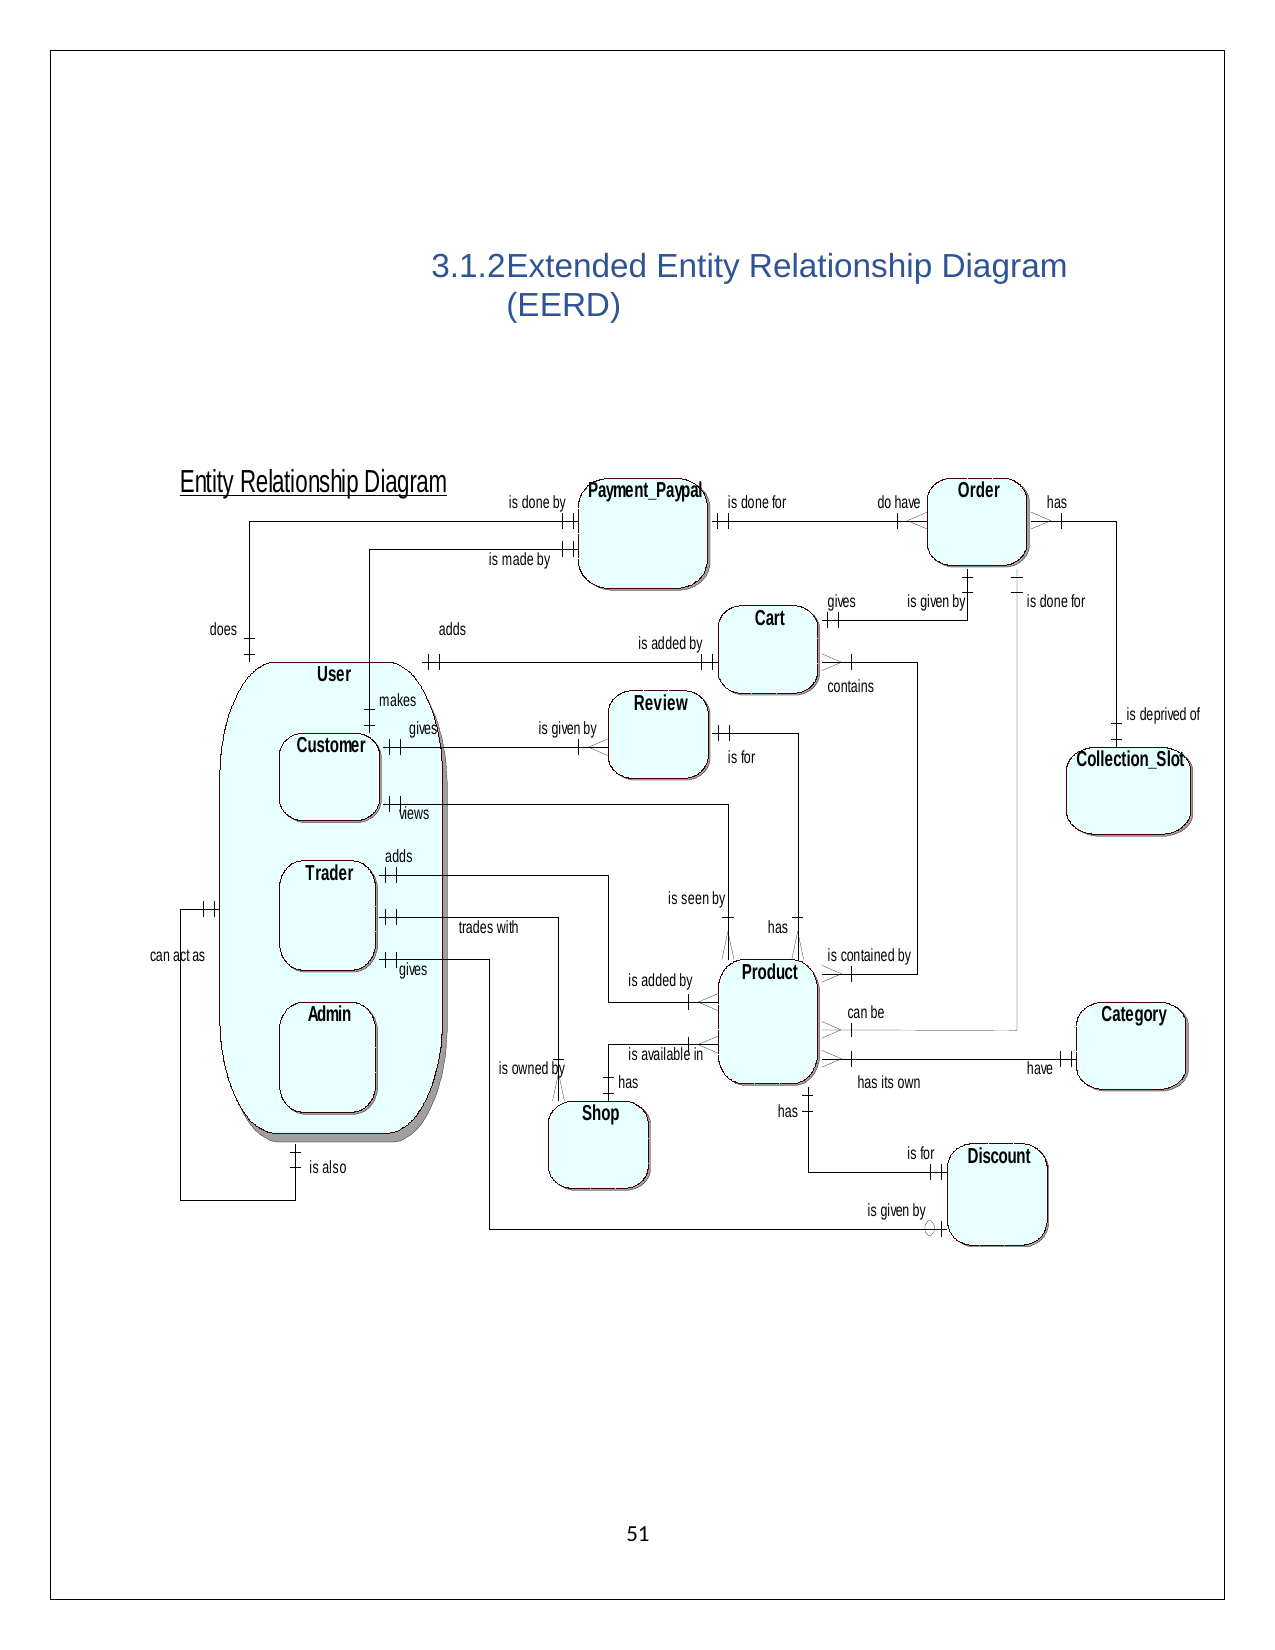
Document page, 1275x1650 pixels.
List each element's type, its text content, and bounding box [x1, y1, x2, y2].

subtitle Extended Entity Relationship Diagram (EERD) [431, 246, 1125, 323]
